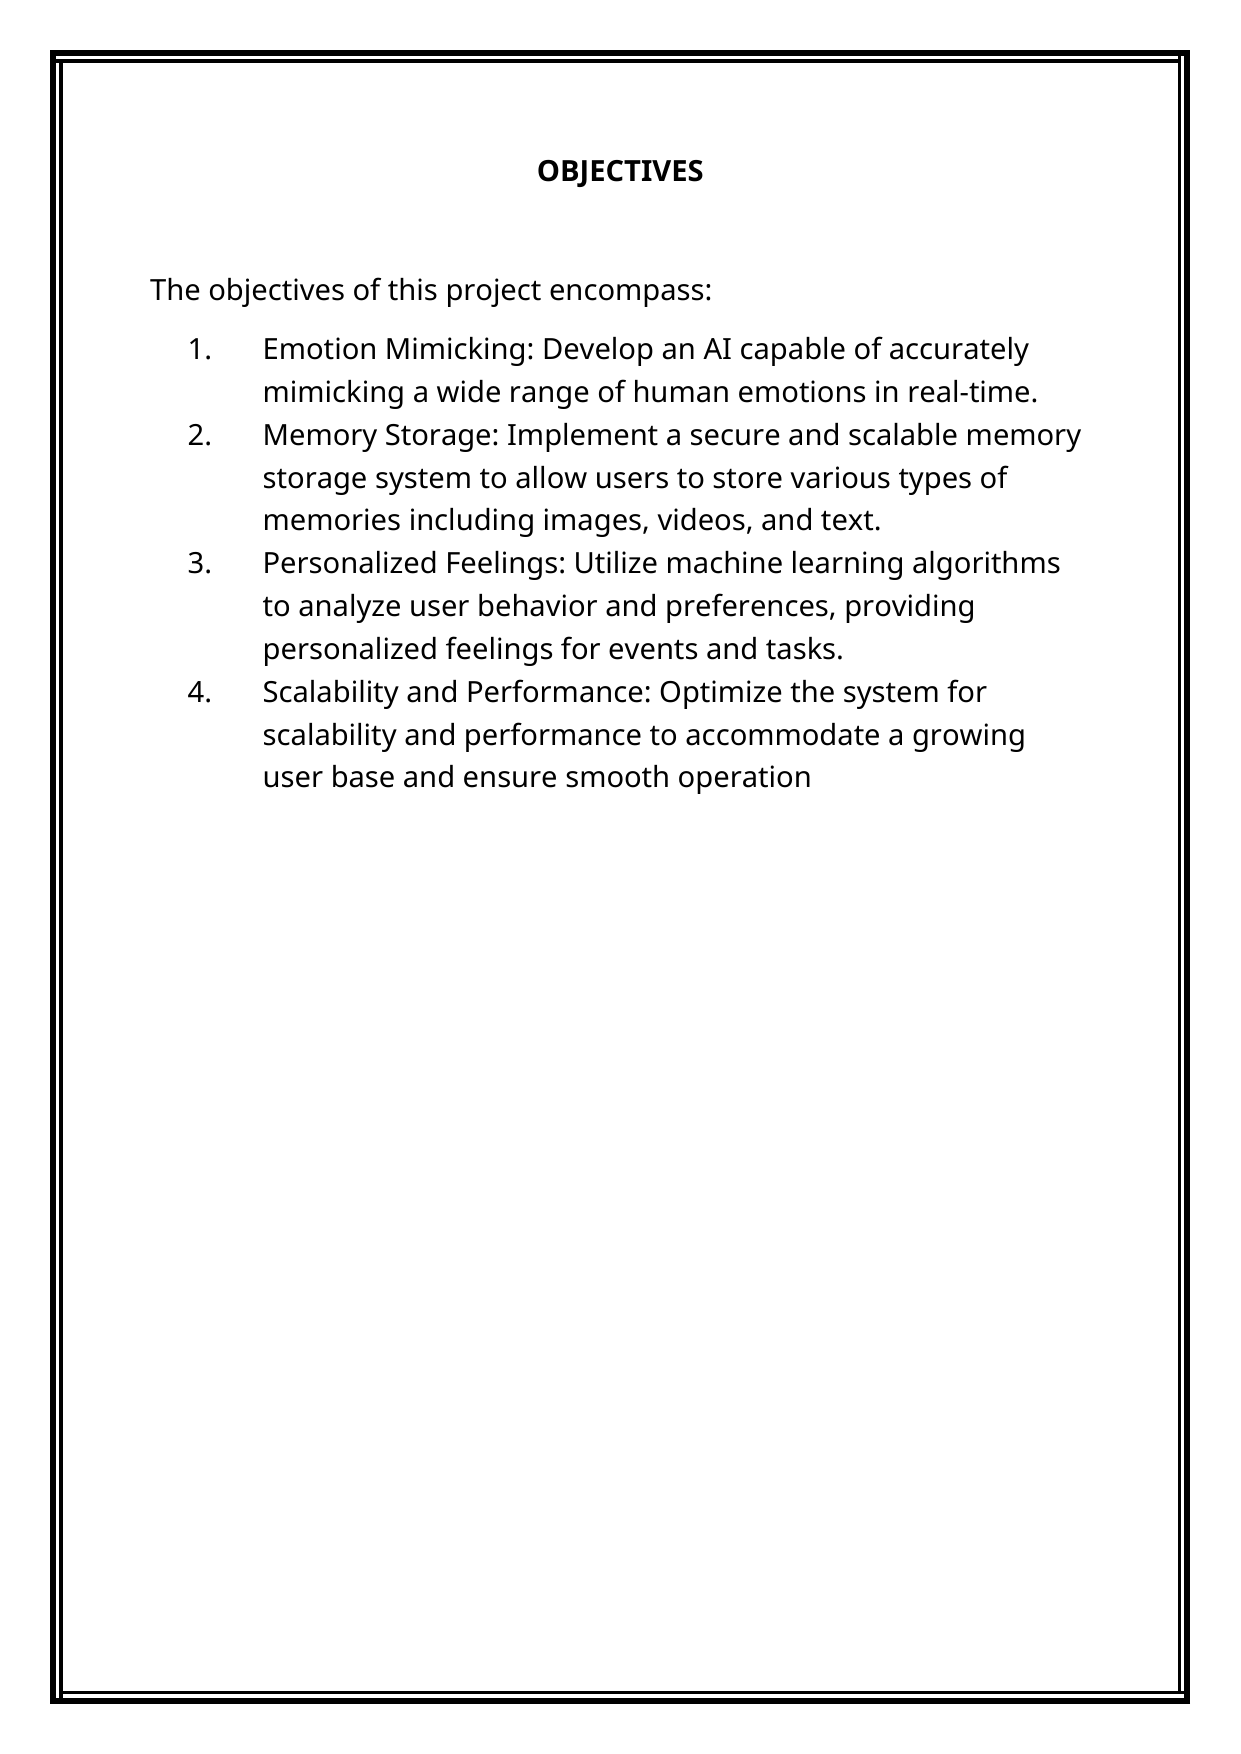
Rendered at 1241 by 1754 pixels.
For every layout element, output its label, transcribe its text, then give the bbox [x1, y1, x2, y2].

list Emotion Mimicking: Develop an AI capable of accurately mimicking a wide range of human emotions in real-time. [187, 328, 1090, 411]
text The objectives of this project encompass: [150, 269, 1090, 309]
list Scalability and Performance: Optimize the system for scalability and performance to accommodate a growing user base and ensure smooth operation [187, 671, 1090, 796]
list Memory Storage: Implement a secure and scalable memory storage system to allow users to store various types of memories including images, videos, and text. [187, 414, 1090, 539]
text OBJECTIVES [150, 150, 1090, 190]
list Personalized Feelings: Utilize machine learning algorithms to analyze user behavior and preferences, providing personalized feelings for events and tasks. [187, 542, 1090, 668]
